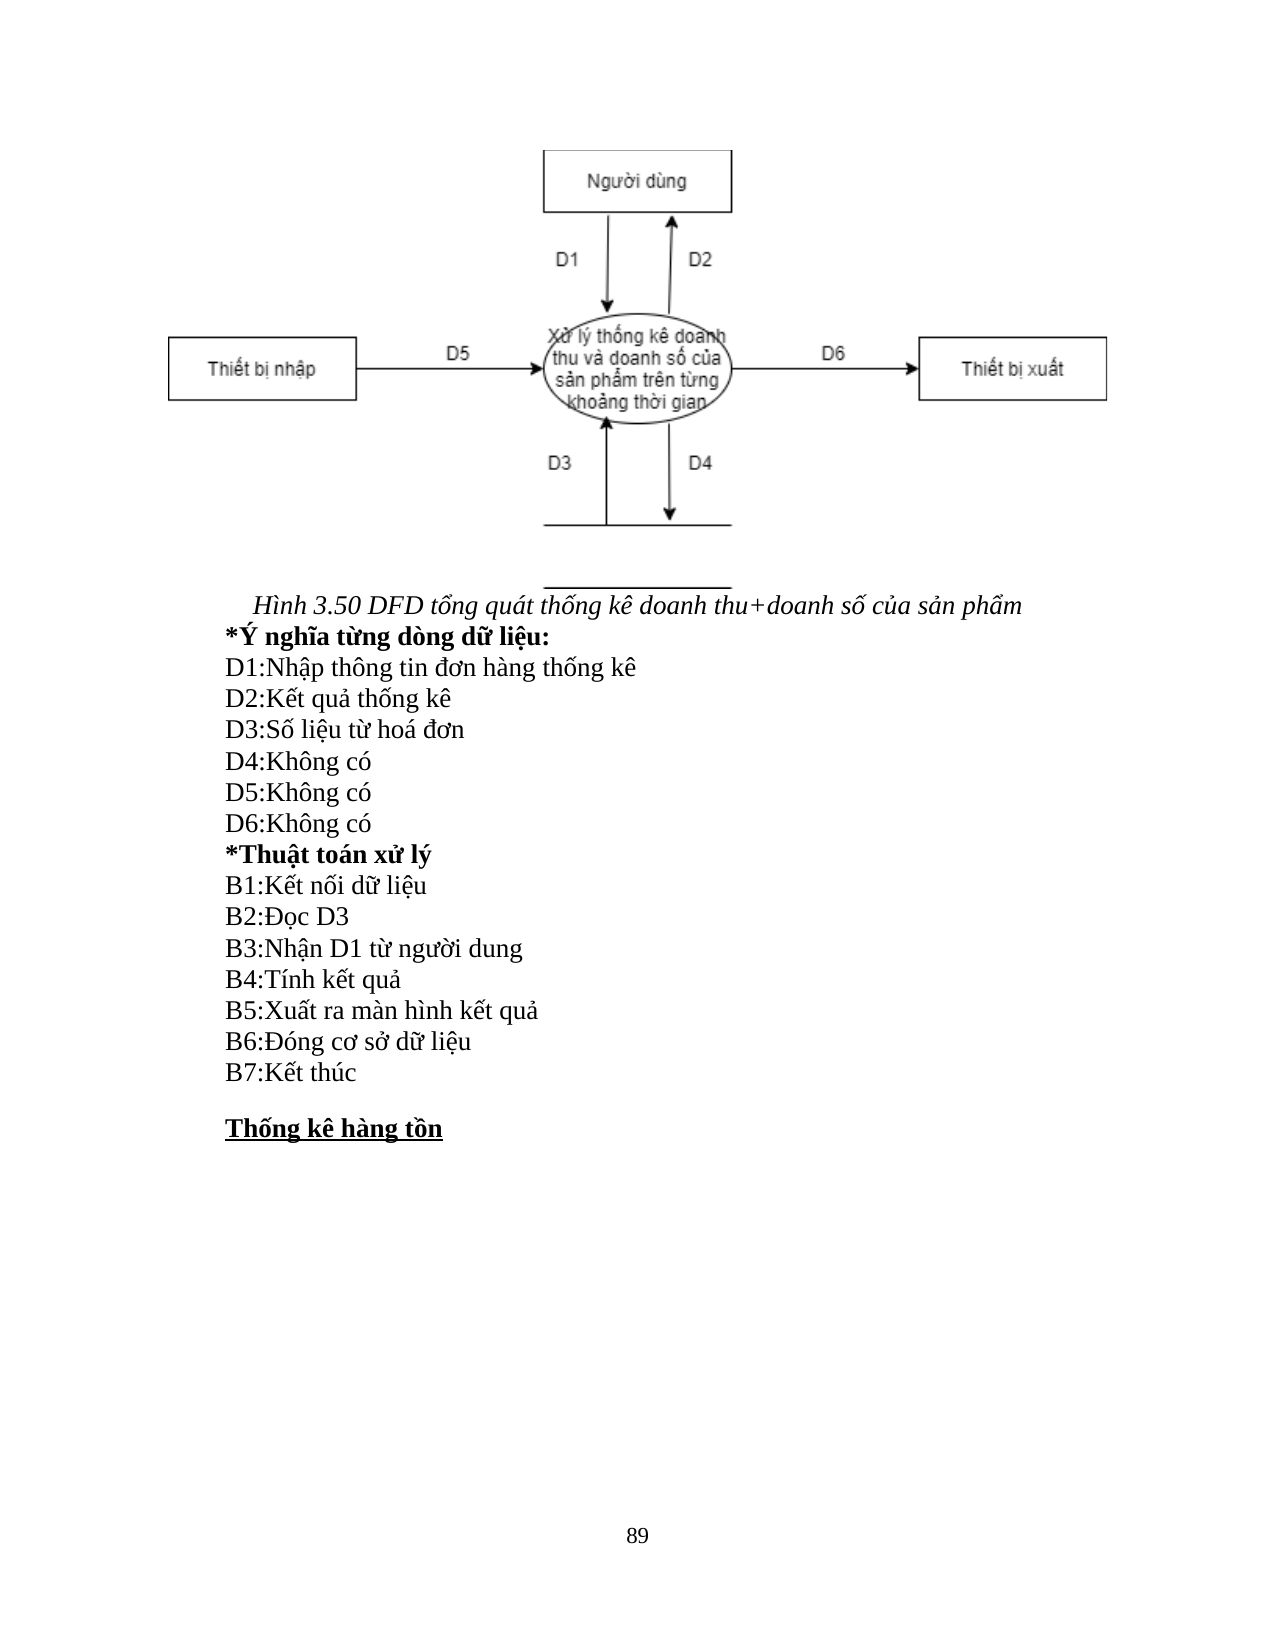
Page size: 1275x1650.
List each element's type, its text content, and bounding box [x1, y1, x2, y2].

text B2:Đọc D3 [150, 901, 1125, 932]
text B1:Kết nối dữ liệu [150, 869, 1125, 901]
text *Thuật toán xử lý [150, 838, 1125, 869]
text B4:Tính kết quả [150, 963, 1125, 994]
text D6:Không có [150, 807, 1125, 838]
text B3:Nhận D1 từ người dung [150, 932, 1125, 963]
text *Ý nghĩa từng dòng dữ liệu: [150, 620, 1125, 651]
picture [168, 150, 1108, 589]
text Thống kê hàng tồn [150, 1112, 1125, 1143]
text D3:Số liệu từ hoá đơn [150, 714, 1125, 745]
text D2:Kết quả thống kê [150, 682, 1125, 714]
text D4:Không có [150, 745, 1125, 776]
text B7:Kết thúc [150, 1056, 1125, 1087]
text B5:Xuất ra màn hình kết quả [150, 994, 1125, 1025]
text D1:Nhập thông tin đơn hàng thống kê [150, 651, 1125, 682]
text D5:Không có [150, 776, 1125, 807]
text B6:Đóng cơ sở dữ liệu [150, 1025, 1125, 1056]
